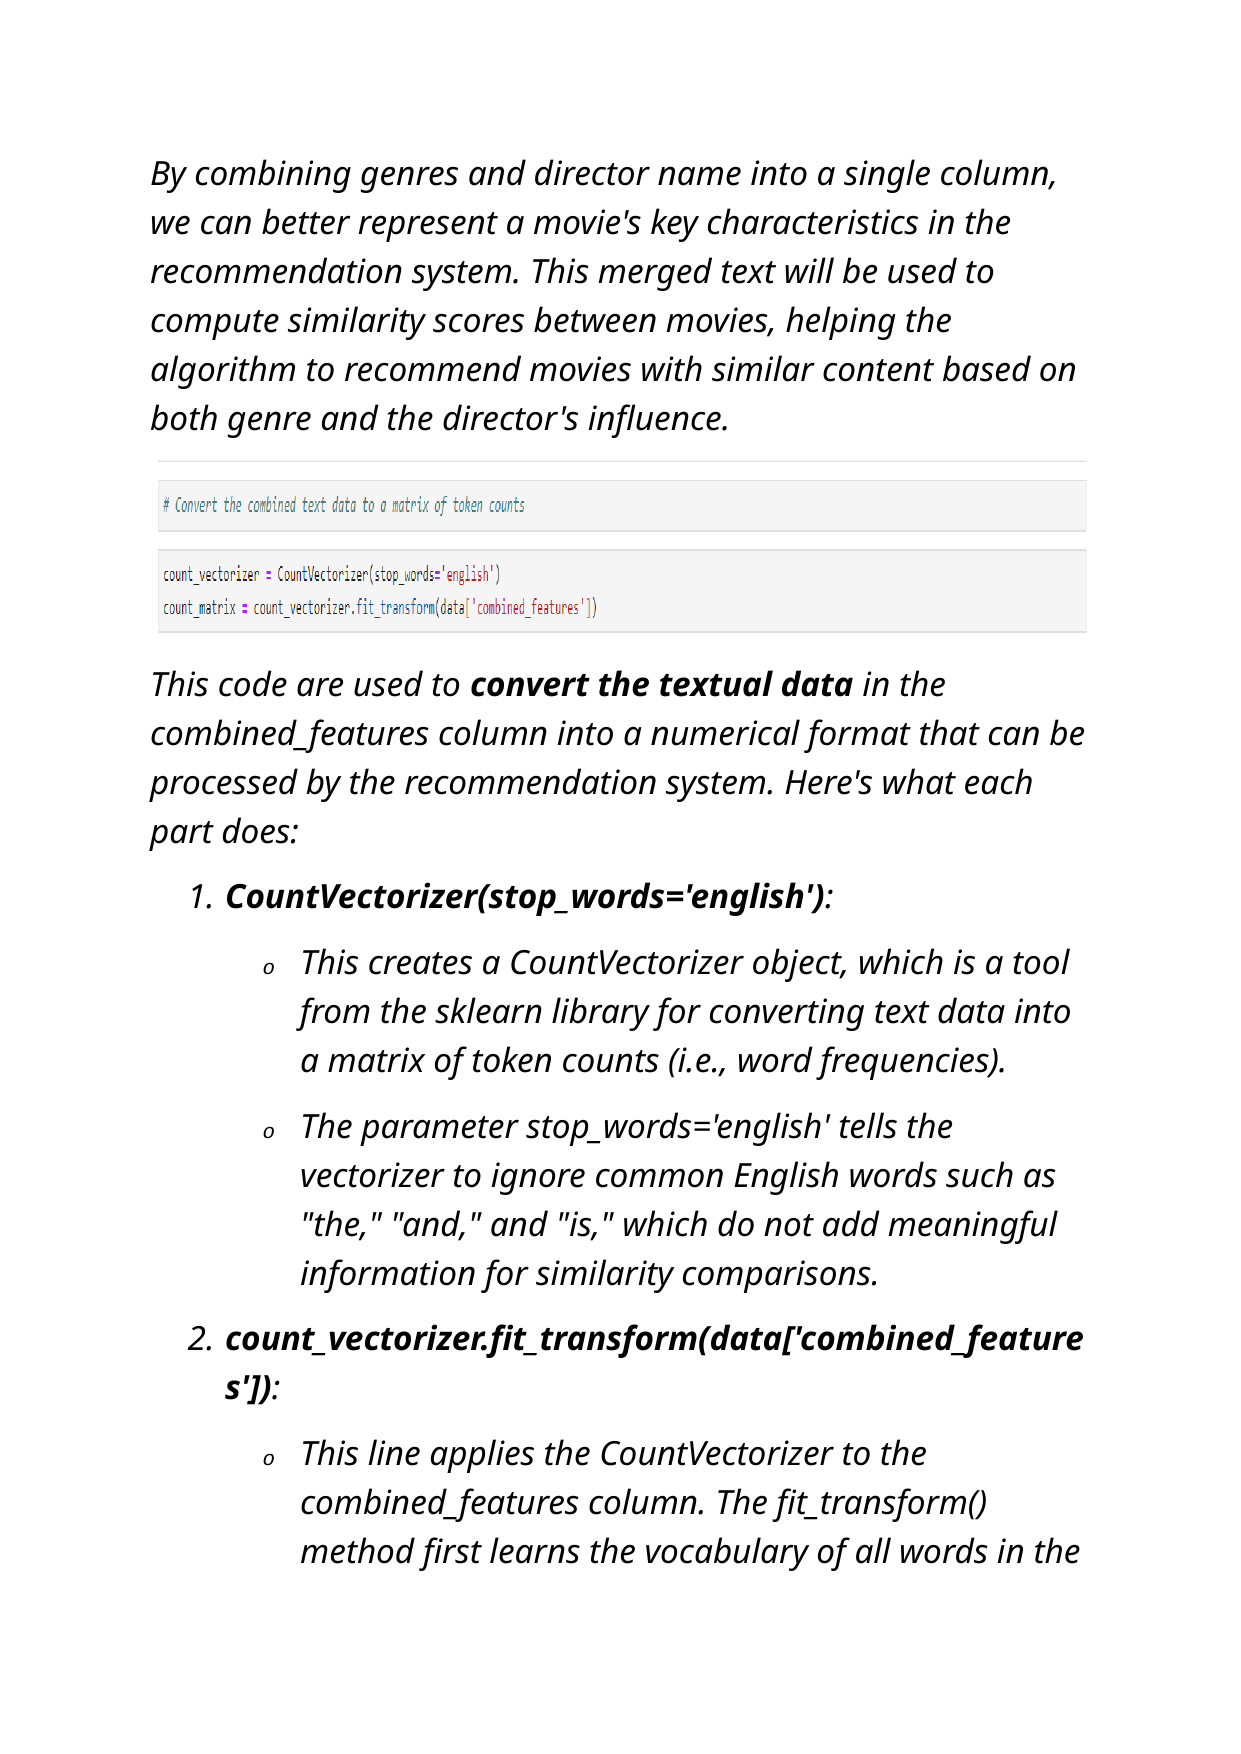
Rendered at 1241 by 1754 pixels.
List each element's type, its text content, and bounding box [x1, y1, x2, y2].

list The parameter stop_words='english' tells the vectorizer to ignore common English words such as "the," "and," and "is," which do not add meaningful information for similarity comparisons. [262, 1102, 1090, 1295]
picture [150, 460, 1091, 642]
text This code are used to convert the textual data in the combined_features column into a numerical format that can be processed by the recommendation system. Here's what each part does: [150, 661, 1090, 853]
list count_vectorizer.fit_transform(data['combined_features']): [187, 1315, 1090, 1409]
list CountVectorizer(stop_words='english'): [187, 873, 1090, 919]
list This creates a CountVectorizer object, which is a tool from the sklearn library for converting text data into a matrix of token counts (i.e., word frequencies). [262, 939, 1090, 1082]
text By combining genres and director name into a single column, we can better represent a movie's key characteristics in the recommendation system. This merged text will be used to compute similarity scores between movies, helping the algorithm to recommend movies with similar content based on both genre and the director's influence. [150, 150, 1090, 440]
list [262, 1429, 1090, 1573]
